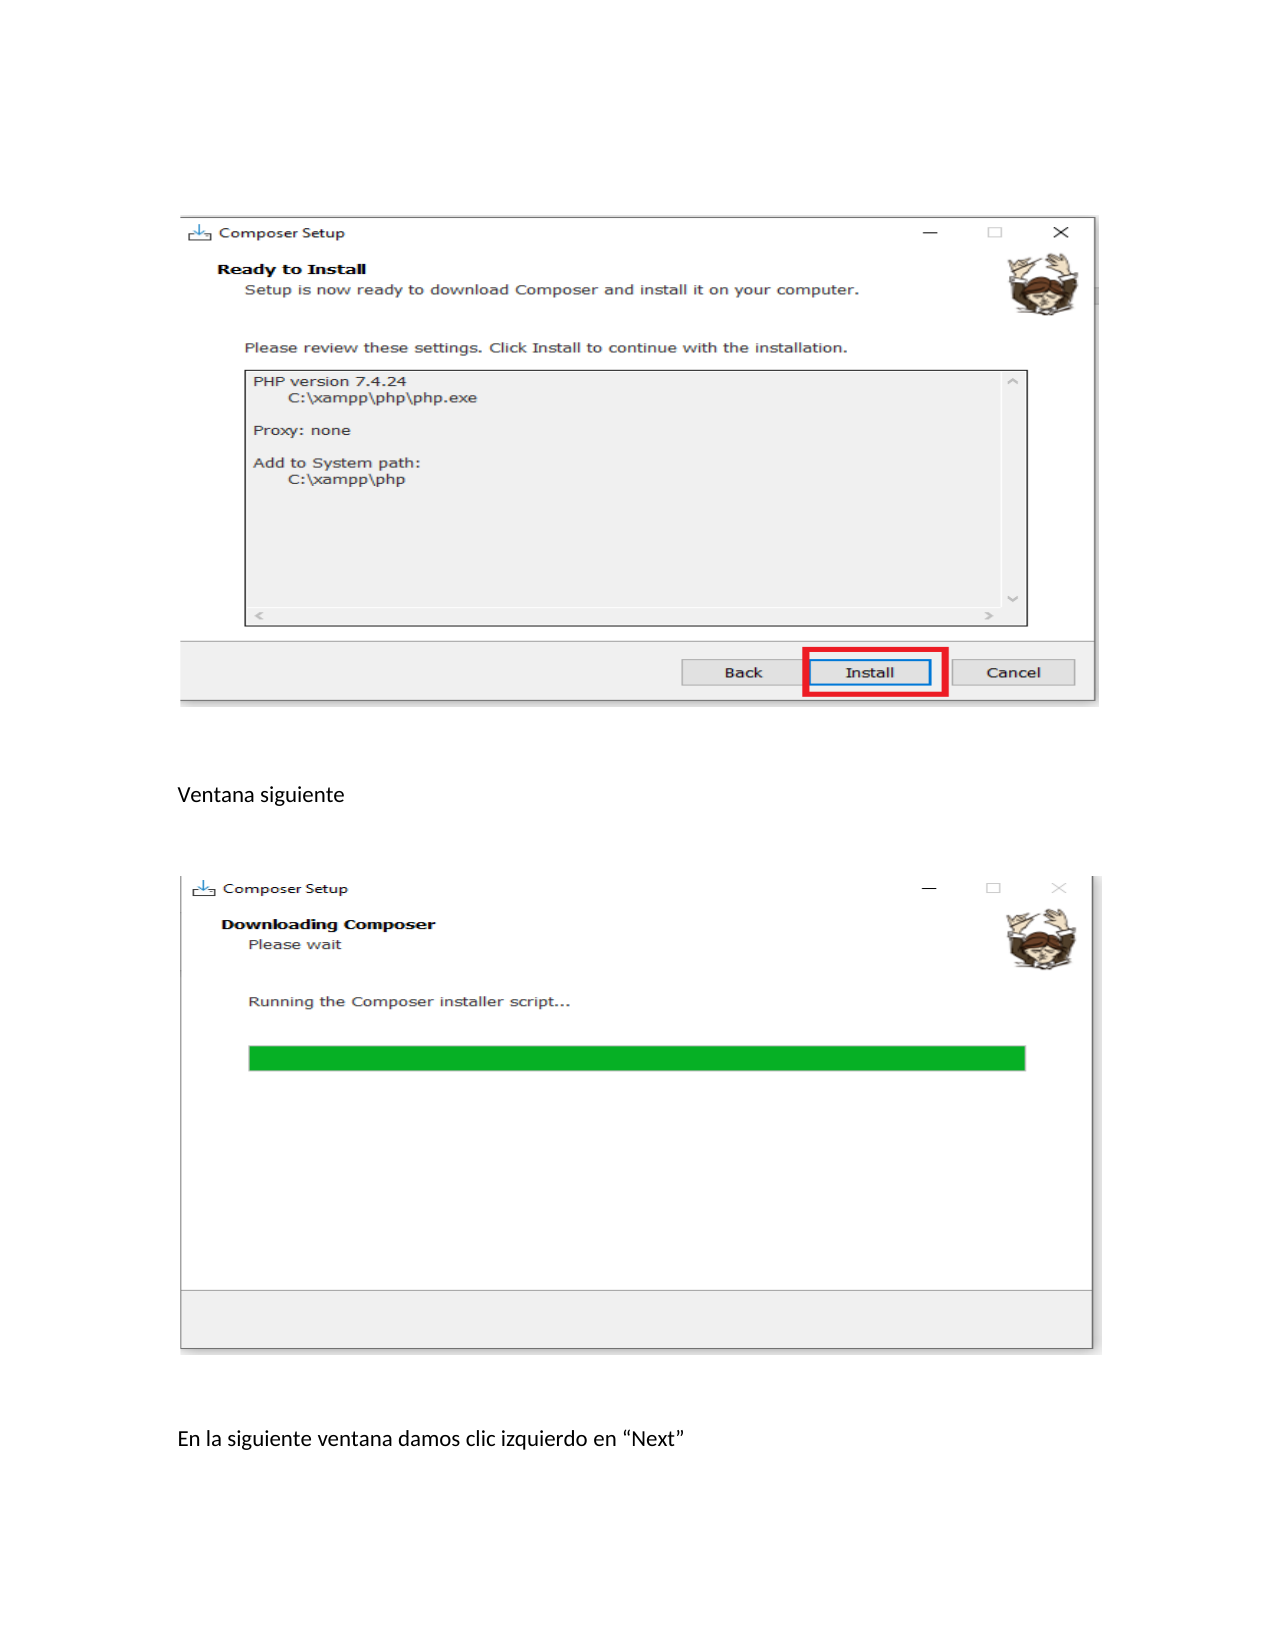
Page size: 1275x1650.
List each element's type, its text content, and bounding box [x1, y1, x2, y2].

picture [180, 876, 1102, 1355]
text Ventana siguiente [177, 780, 1225, 808]
picture [180, 215, 1099, 707]
text En la siguiente ventana damos clic izquierdo en “Next” [177, 1424, 1225, 1452]
